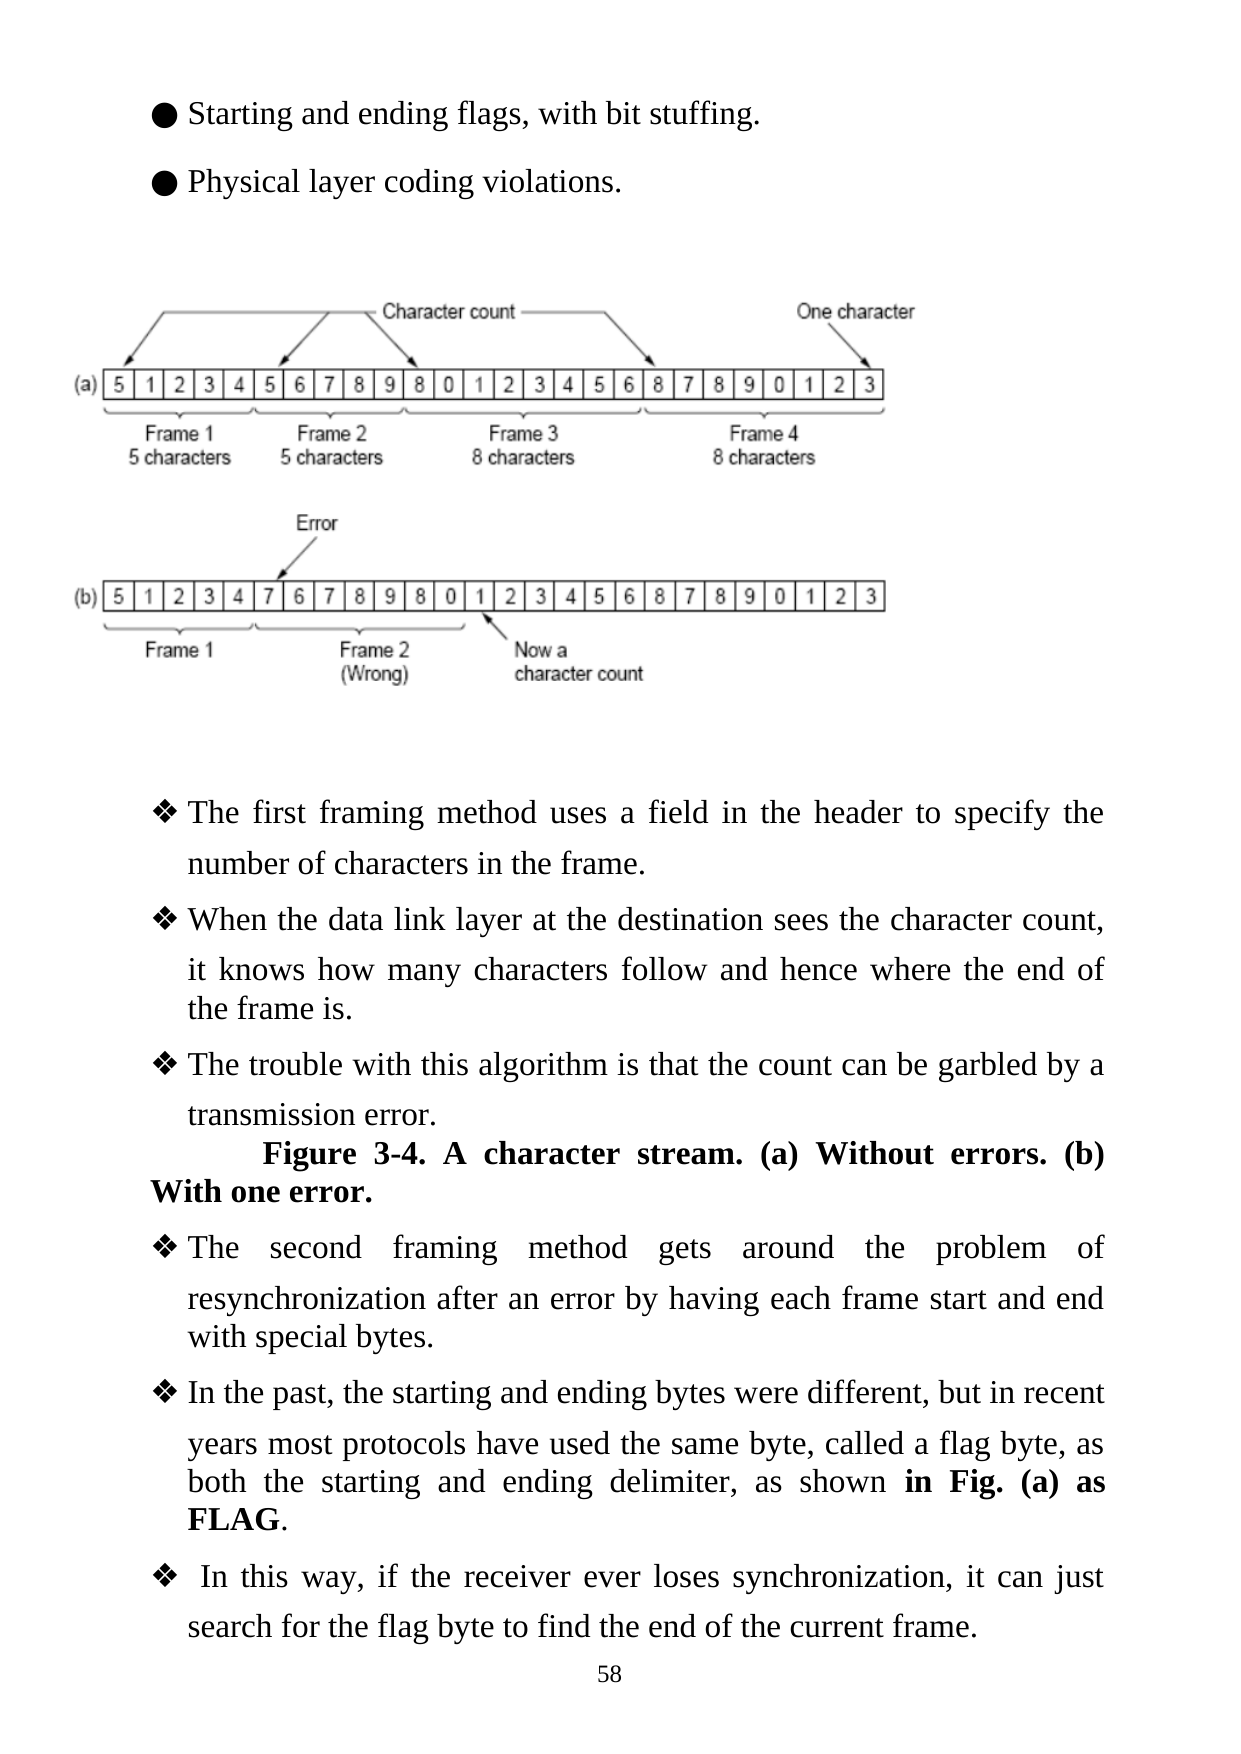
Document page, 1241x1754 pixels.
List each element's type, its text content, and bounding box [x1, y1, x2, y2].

text Figure 3-4. A character stream. (a) Without errors. (b) With one error. [150, 1133, 1106, 1209]
list The trouble with this algorithm is that the count can be garbled by a transmission error. [150, 1026, 1106, 1133]
list The second framing method gets around the problem of resynchronization after an error by having each frame start and end with special bytes. [150, 1209, 1106, 1354]
picture [56, 281, 938, 698]
list When the data link layer at the destination sees the character count, it knows how many characters follow and hence where the end of the frame is. [150, 881, 1106, 1026]
list The first framing method uses a field in the header to specify the number of characters in the frame. [150, 774, 1106, 881]
list Starting and ending flags, with bit stuffing. [150, 75, 1106, 143]
list In the past, the starting and ending bytes were different, but in recent years most protocols have used the same byte, called a flag byte, as both the starting and ending delimiter, as shown in Fig. (a) as FLAG. [150, 1354, 1106, 1538]
list In this way, if the receiver ever loses synchronization, it can just search for the flag byte to find the end of the current frame. [150, 1538, 1106, 1644]
list Physical layer coding violations. [150, 143, 1106, 212]
